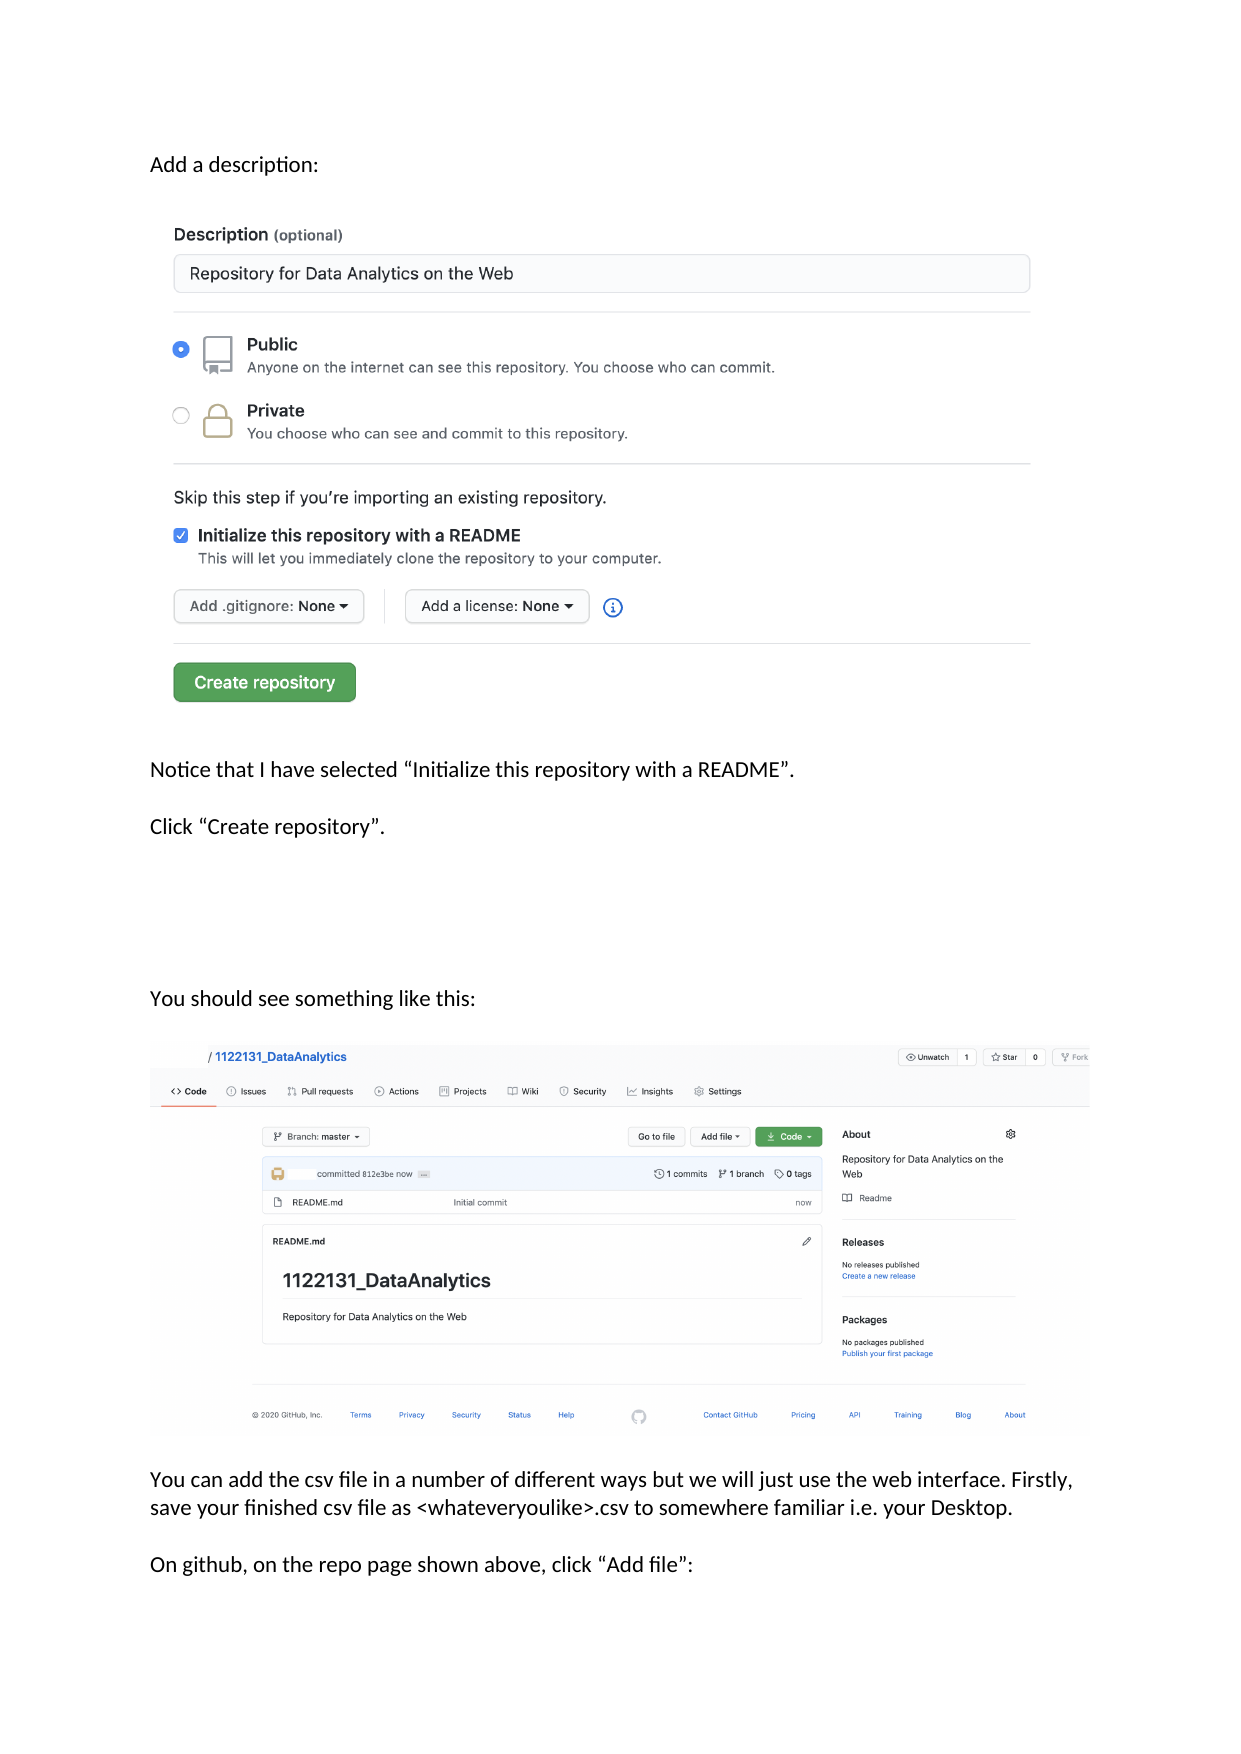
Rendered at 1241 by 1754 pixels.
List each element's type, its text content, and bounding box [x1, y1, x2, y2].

text You can add the csv file in a number of different ways but we will just use the web interface. Firstly, save your finished csv file as <whateveryoulike>.csv to somewhere familiar i.e. your Desktop. [150, 1465, 1090, 1521]
text Click “Create repository”. [150, 812, 1090, 840]
text You should see something like this: [150, 984, 1090, 1012]
picture [150, 207, 1090, 726]
picture [150, 1041, 1090, 1436]
text Notice that I have selected “Initialize this repository with a README”. [150, 755, 1090, 783]
text Add a description: [150, 150, 1090, 178]
text On github, on the repo page shown above, click “Add file”: [150, 1550, 1090, 1578]
